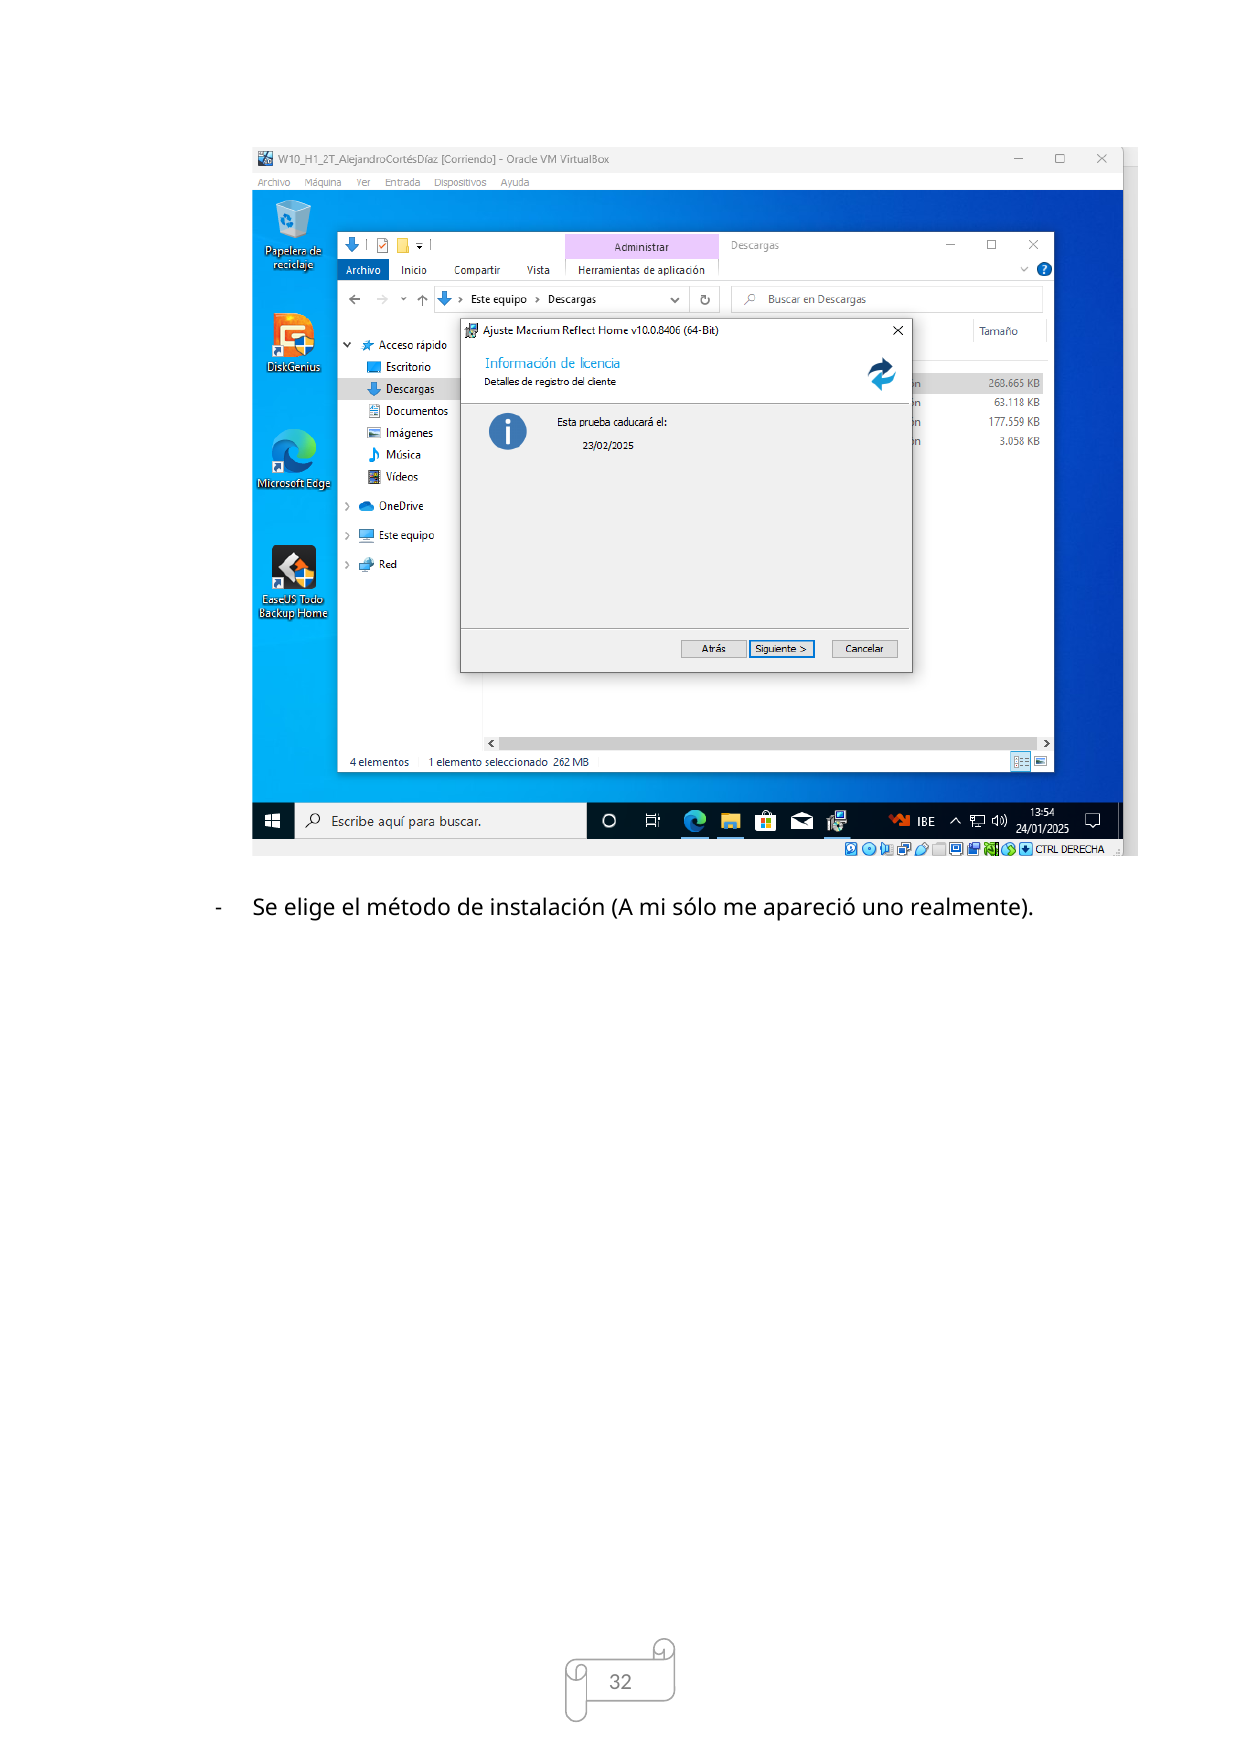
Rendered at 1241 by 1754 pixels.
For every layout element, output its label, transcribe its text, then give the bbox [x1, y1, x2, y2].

picture [309, 596, 321, 602]
picture [313, 482, 328, 488]
picture [273, 314, 314, 356]
picture [277, 610, 294, 619]
picture [293, 366, 316, 370]
picture [276, 482, 286, 486]
list Se elige el método de instalación (A mi sólo me apareció uno realmente). [215, 891, 1063, 922]
picture [289, 481, 302, 486]
picture [297, 261, 311, 269]
picture [252, 147, 1138, 856]
picture [273, 247, 299, 256]
picture [252, 239, 264, 244]
picture [310, 247, 320, 254]
picture [304, 610, 325, 616]
picture [273, 430, 315, 472]
picture [260, 609, 273, 616]
picture [258, 480, 272, 486]
picture [273, 546, 315, 588]
